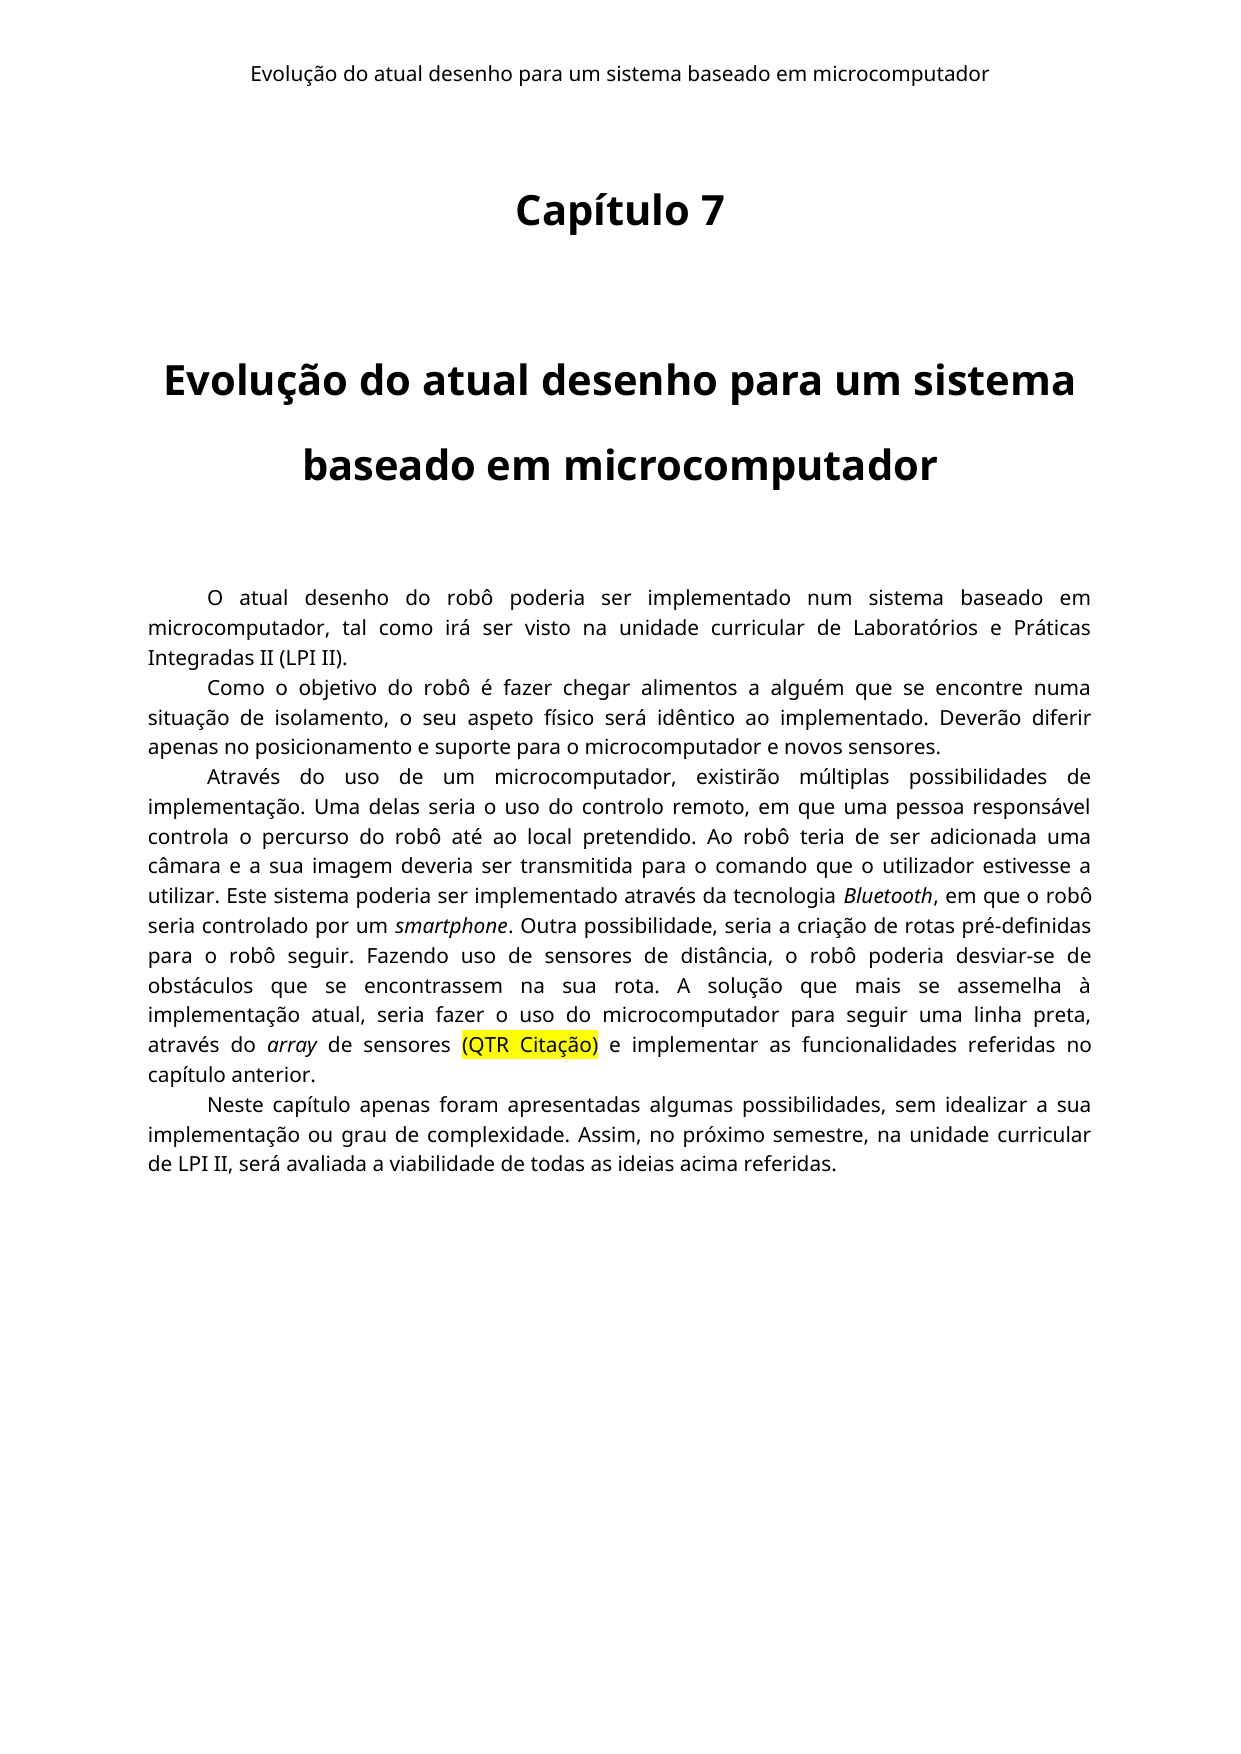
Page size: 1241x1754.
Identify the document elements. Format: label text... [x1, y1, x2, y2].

text Através do uso de um microcomputador, existirão múltiplas possibilidades de implementação. Uma delas seria o uso do controlo remoto, em que uma pessoa responsável controla o percurso do robô até ao local pretendido. Ao robô teria de ser adicionada uma câmara e a sua imagem deveria ser transmitida para o comando que o utilizador estivesse a utilizar. Este sistema poderia ser implementado através da tecnologia Bluetooth, em que o robô seria controlado por um smartphone. Outra possibilidade, seria a criação de rotas pré-definidas para o robô seguir. Fazendo uso de sensores de distância, o robô poderia desviar-se de obstáculos que se encontrassem na sua rota. A solução que mais se assemelha à implementação atual, seria fazer o uso do microcomputador para seguir uma linha preta, através do array de sensores (QTR Citação) e implementar as funcionalidades referidas no capítulo anterior. [148, 762, 1092, 1089]
text Como o objetivo do robô é fazer chegar alimentos a alguém que se encontre numa situação de isolamento, o seu aspeto físico será idêntico ao implementado. Deverão diferir apenas no posicionamento e suporte para o microcomputador e novos sensores. [148, 673, 1092, 761]
text Evolução do atual desenho para um sistema baseado em microcomputador [148, 181, 1092, 493]
text O atual desenho do robô poderia ser implementado num sistema baseado em microcomputador, tal como irá ser visto na unidade curricular de Laboratórios e Práticas Integradas II (LPI II). [148, 583, 1092, 672]
text Neste capítulo apenas foram apresentadas algumas possibilidades, sem idealizar a sua implementação ou grau de complexidade. Assim, no próximo semestre, na unidade curricular de LPI II, será avaliada a viabilidade de todas as ideias acima referidas. [148, 1090, 1092, 1178]
